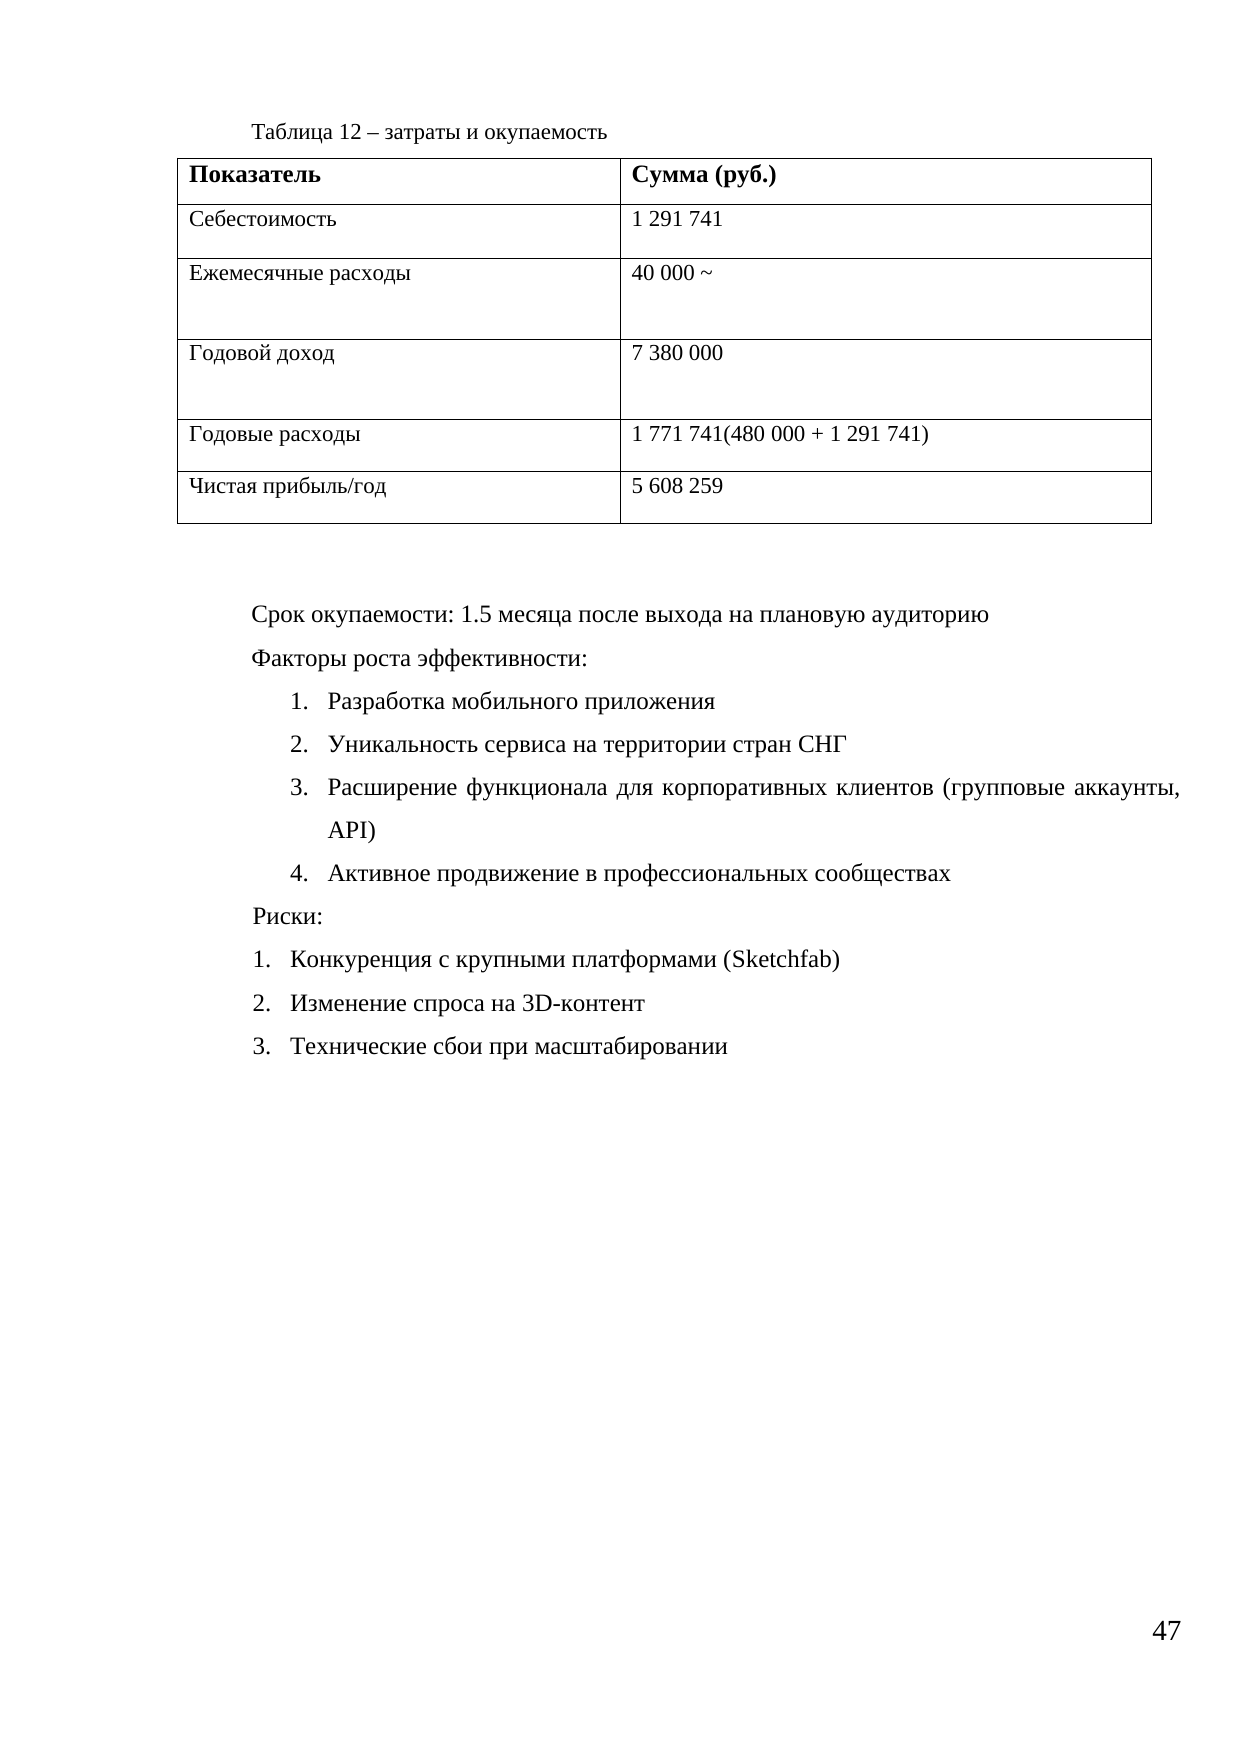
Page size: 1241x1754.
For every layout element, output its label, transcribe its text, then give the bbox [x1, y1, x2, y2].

list Уникальность сервиса на территории стран СНГ [290, 729, 1181, 758]
table_cell Себестоимость [178, 205, 620, 258]
text Факторы роста эффективности: [177, 643, 1181, 671]
table_cell 1 771 741(480 000 + 1 291 741) [621, 420, 1151, 471]
list Активное продвижение в профессиональных сообществах [290, 858, 1181, 887]
list Риски: [252, 901, 1181, 930]
table_cell 7 380 000 [621, 340, 1151, 419]
table_cell 40 000 ~ [621, 259, 1151, 338]
list Разработка мобильного приложения [290, 686, 1181, 714]
table_cell Годовые расходы [178, 420, 620, 471]
list Изменение спроса на 3D-контент [252, 988, 1181, 1016]
list Расширение функционала для корпоративных клиентов (групповые аккаунты, API) [290, 772, 1181, 844]
table_cell 1 291 741 [621, 205, 1151, 258]
list Конкуренция с крупными платформами (Sketchfab) [252, 944, 1181, 973]
table_cell Годовой доход [178, 340, 620, 419]
list Технические сбои при масштабировании [252, 1031, 1181, 1059]
table_cell Ежемесячные расходы [178, 259, 620, 338]
text Срок окупаемости: 1.5 месяца после выхода на плановую аудиторию [177, 599, 1181, 628]
table_cell 5 608 259 [621, 472, 1151, 523]
table_header Сумма (руб.) [621, 159, 1151, 204]
table_header Показатель [178, 159, 620, 204]
text Таблица 12 – затраты и окупаемость [177, 118, 1181, 144]
table_cell Чистая прибыль/год [178, 472, 620, 523]
